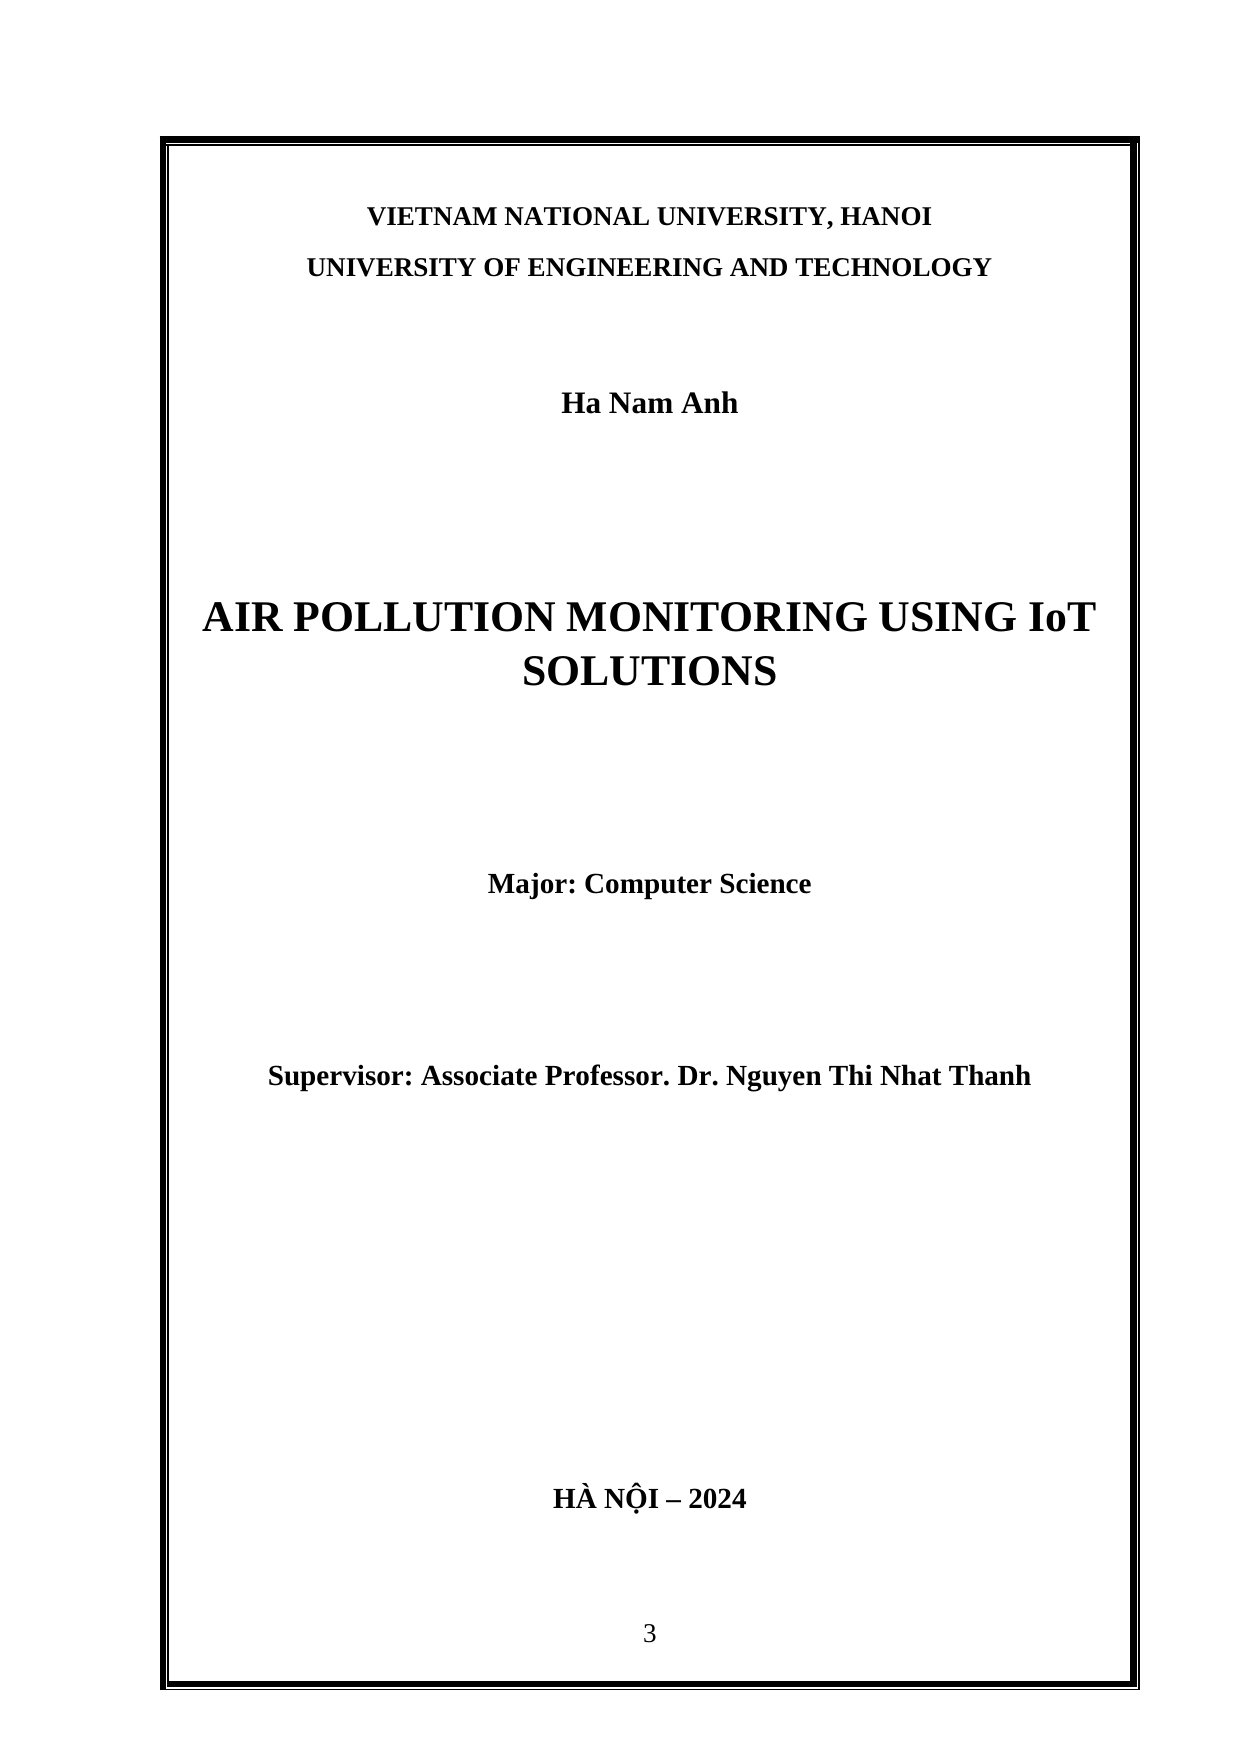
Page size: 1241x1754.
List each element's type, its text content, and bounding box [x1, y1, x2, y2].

text Major: Computer Science [177, 867, 1122, 934]
text Supervisor: Associate Professor. Dr. Nguyen Thi Nhat Thanh [177, 1058, 1122, 1092]
text HÀ NỘI – 2024 [177, 1481, 1122, 1514]
text VIETNAM NATIONAL UNIVERSITY, HANOI [177, 201, 1122, 232]
text AIR POLLUTION MONITORING USING IoT SOLUTIONS [177, 591, 1122, 695]
text Ha Nam Anh [177, 385, 1122, 421]
text UNIVERSITY OF ENGINEERING AND TECHNOLOGY [177, 251, 1122, 315]
